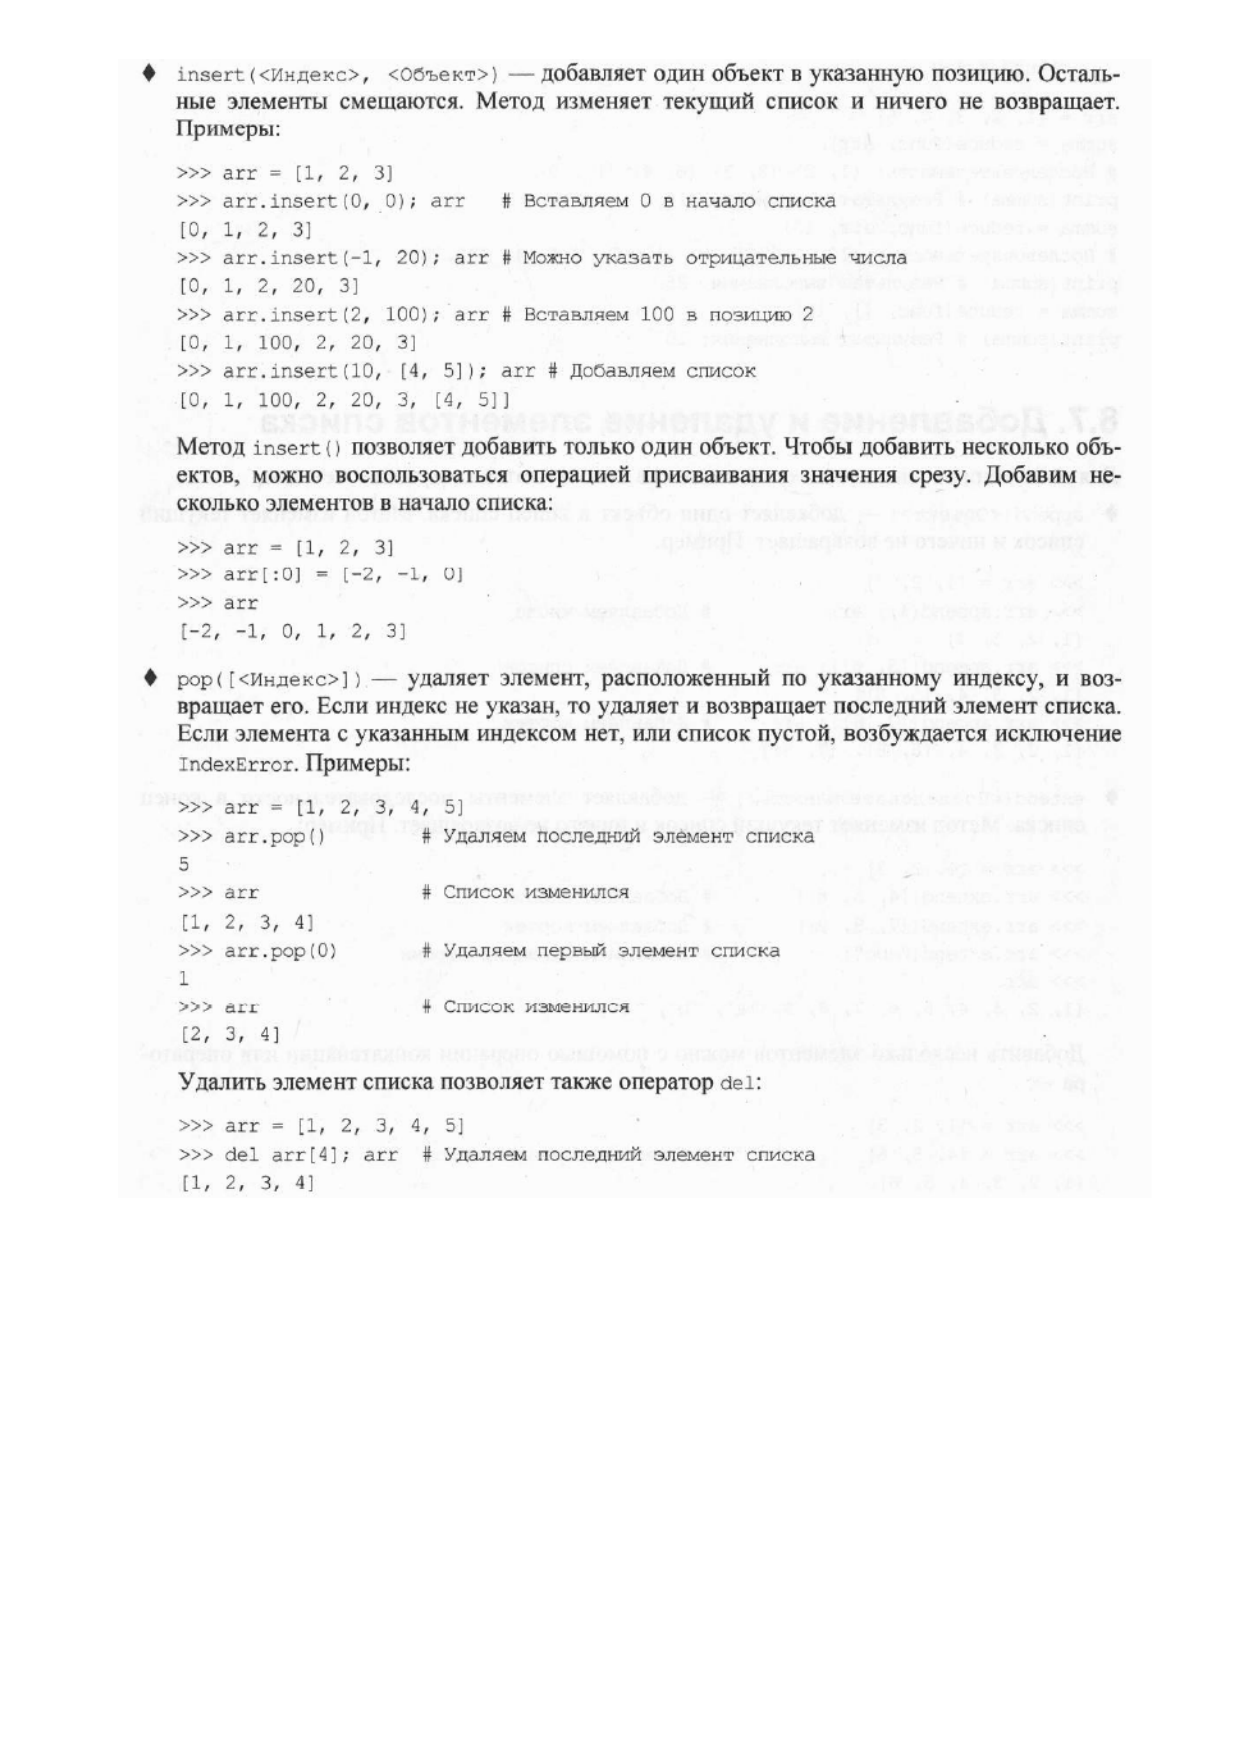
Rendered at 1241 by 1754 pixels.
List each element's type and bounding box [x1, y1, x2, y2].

picture [118, 59, 1152, 1198]
